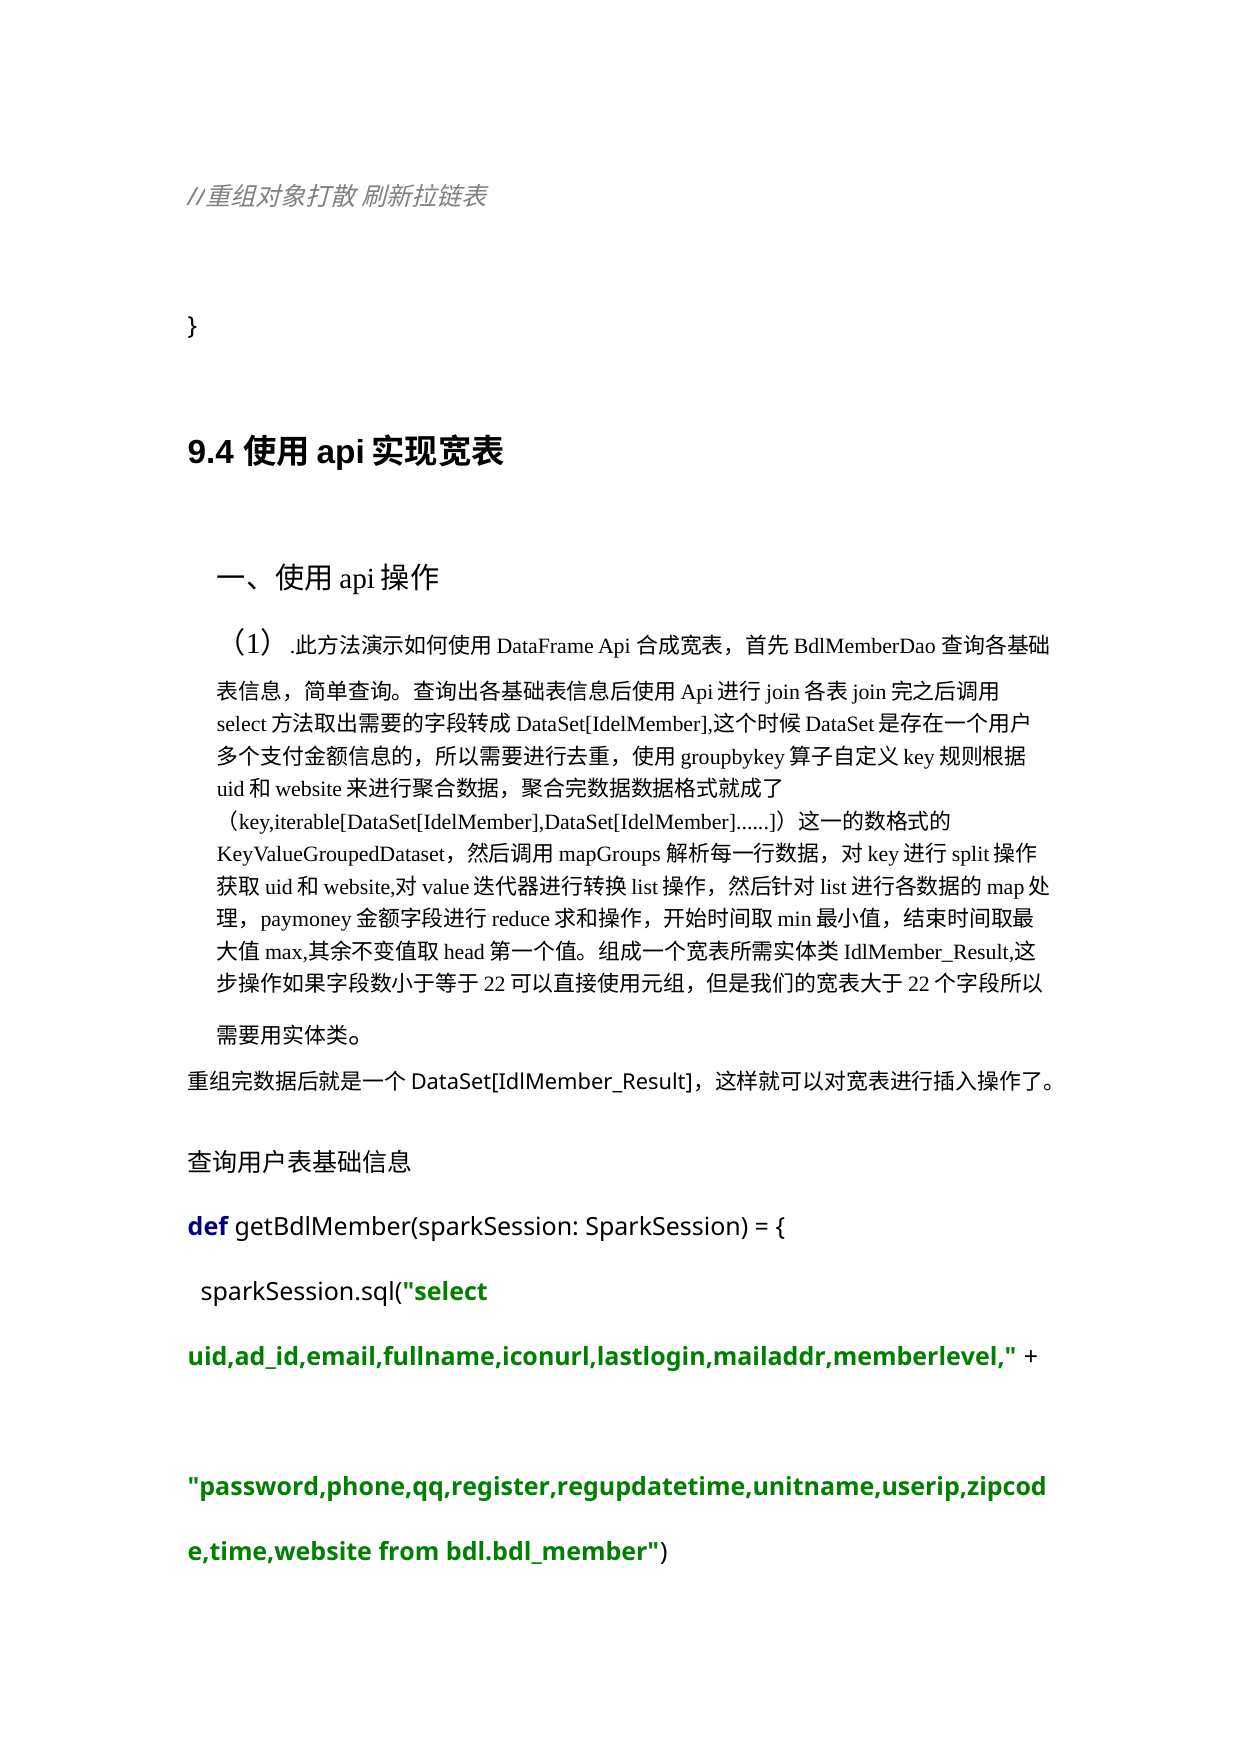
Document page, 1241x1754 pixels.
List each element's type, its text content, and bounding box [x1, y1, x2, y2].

text 重组完数据后就是一个DataSet[IdlMember_Result]，这样就可以对宽表进行插入操作了。 [187, 1063, 1053, 1096]
subtitle 9.4 使用api实现宽表 [187, 417, 1053, 482]
text 查询用户表基础信息 [187, 1128, 1053, 1193]
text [187, 1193, 1053, 1583]
list .此方法演示如何使用DataFrame Api 合成宽表，首先BdlMemberDao 查询各基础表信息，简单查询。查询出各基础表信息后使用Api进行join各表join完之后调用select方法取出需要的字段转成DataSet[IdelMember],这个时候DataSet是存在一个用户多个支付金额信息的，所以需要进行去重，使用groupbykey算子自定义key规则根据uid和website来进行聚合数据，聚合完数据数据格式就成了（key,iterable[DataSet[IdelMember],DataSet[IdelMember]......]）这一的数格式的KeyValueGroupedDataset，然后调用mapGroups 解析每一行数据，对key进行split操作获取uid和website,对value迭代器进行转换list操作，然后针对list进行各数据的map处理，paymoney金额字段进行reduce求和操作，开始时间取min最小值，结束时间取最大值max,其余不变值取head第一个值。组成一个宽表所需实体类IdlMember_Result,这步操作如果字段数小于等于22可以直接使用元组，但是我们的宽表大于22个字段所以需要用实体类。 [217, 608, 1053, 1063]
list 使用api操作 [217, 543, 1053, 608]
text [187, 162, 1053, 357]
